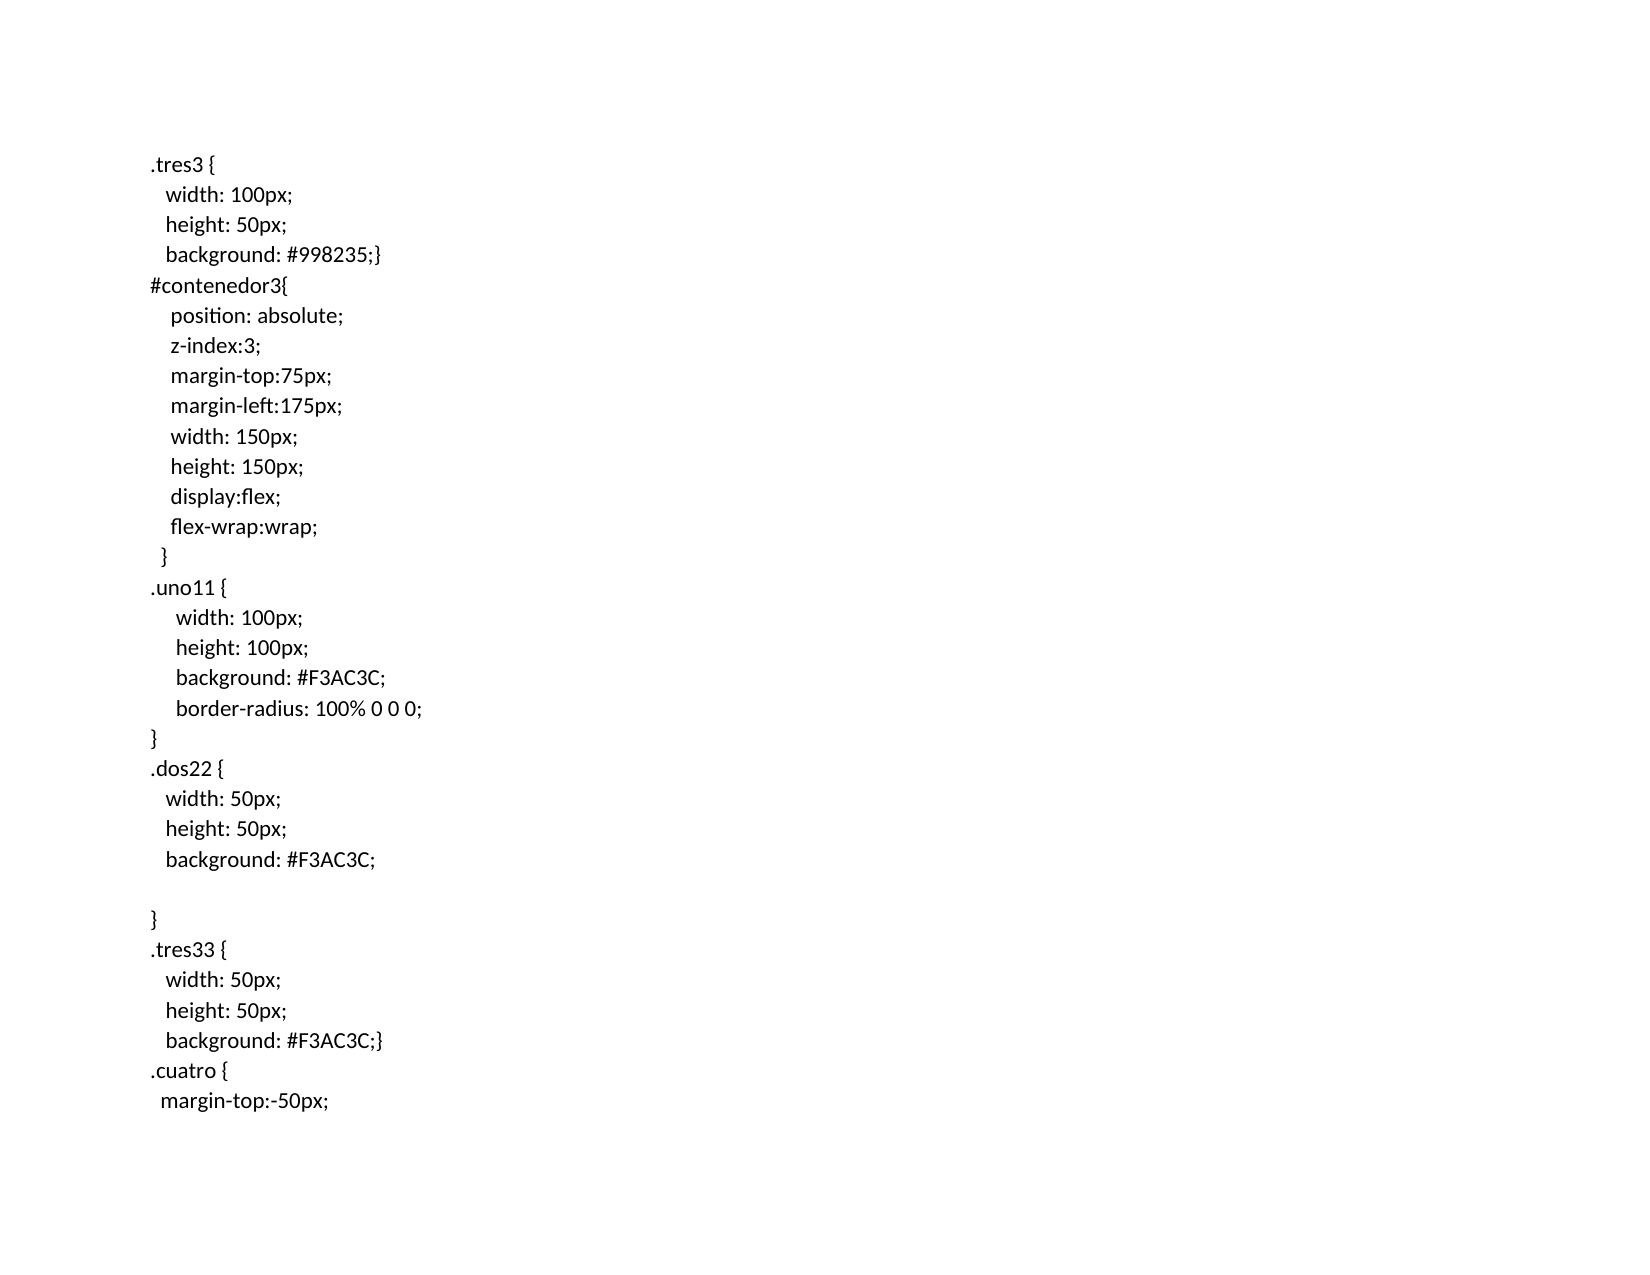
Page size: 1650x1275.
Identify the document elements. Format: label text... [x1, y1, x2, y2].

text .dos22 { [150, 754, 1500, 782]
text position: absolute; [150, 301, 1500, 329]
text display:flex; [150, 482, 1500, 510]
text z-index:3; [150, 331, 1500, 359]
text width: 100px; [150, 603, 1500, 631]
text height: 50px; [150, 814, 1500, 843]
text } [150, 724, 1500, 752]
text margin-left:175px; [150, 392, 1500, 420]
text .cuatro { [150, 1056, 1500, 1084]
text height: 100px; [150, 633, 1500, 661]
text height: 50px; [150, 996, 1500, 1024]
text .uno11 { [150, 573, 1500, 601]
text height: 50px; [150, 210, 1500, 238]
text width: 50px; [150, 784, 1500, 812]
text margin-top:75px; [150, 361, 1500, 389]
text height: 150px; [150, 452, 1500, 480]
text margin-top:-50px; [150, 1086, 1500, 1114]
text .tres3 { [150, 150, 1500, 178]
text } [150, 543, 1500, 571]
text background: #998235;} [150, 241, 1500, 269]
text .tres33 { [150, 935, 1500, 963]
text background: #F3AC3C; [150, 663, 1500, 692]
text background: #F3AC3C;} [150, 1026, 1500, 1054]
text width: 50px; [150, 966, 1500, 994]
text #contenedor3{ [150, 271, 1500, 299]
text } [150, 905, 1500, 933]
text background: #F3AC3C; [150, 845, 1500, 873]
text width: 100px; [150, 180, 1500, 208]
text flex-wrap:wrap; [150, 512, 1500, 541]
text border-radius: 100% 0 0 0; [150, 694, 1500, 722]
text width: 150px; [150, 422, 1500, 450]
